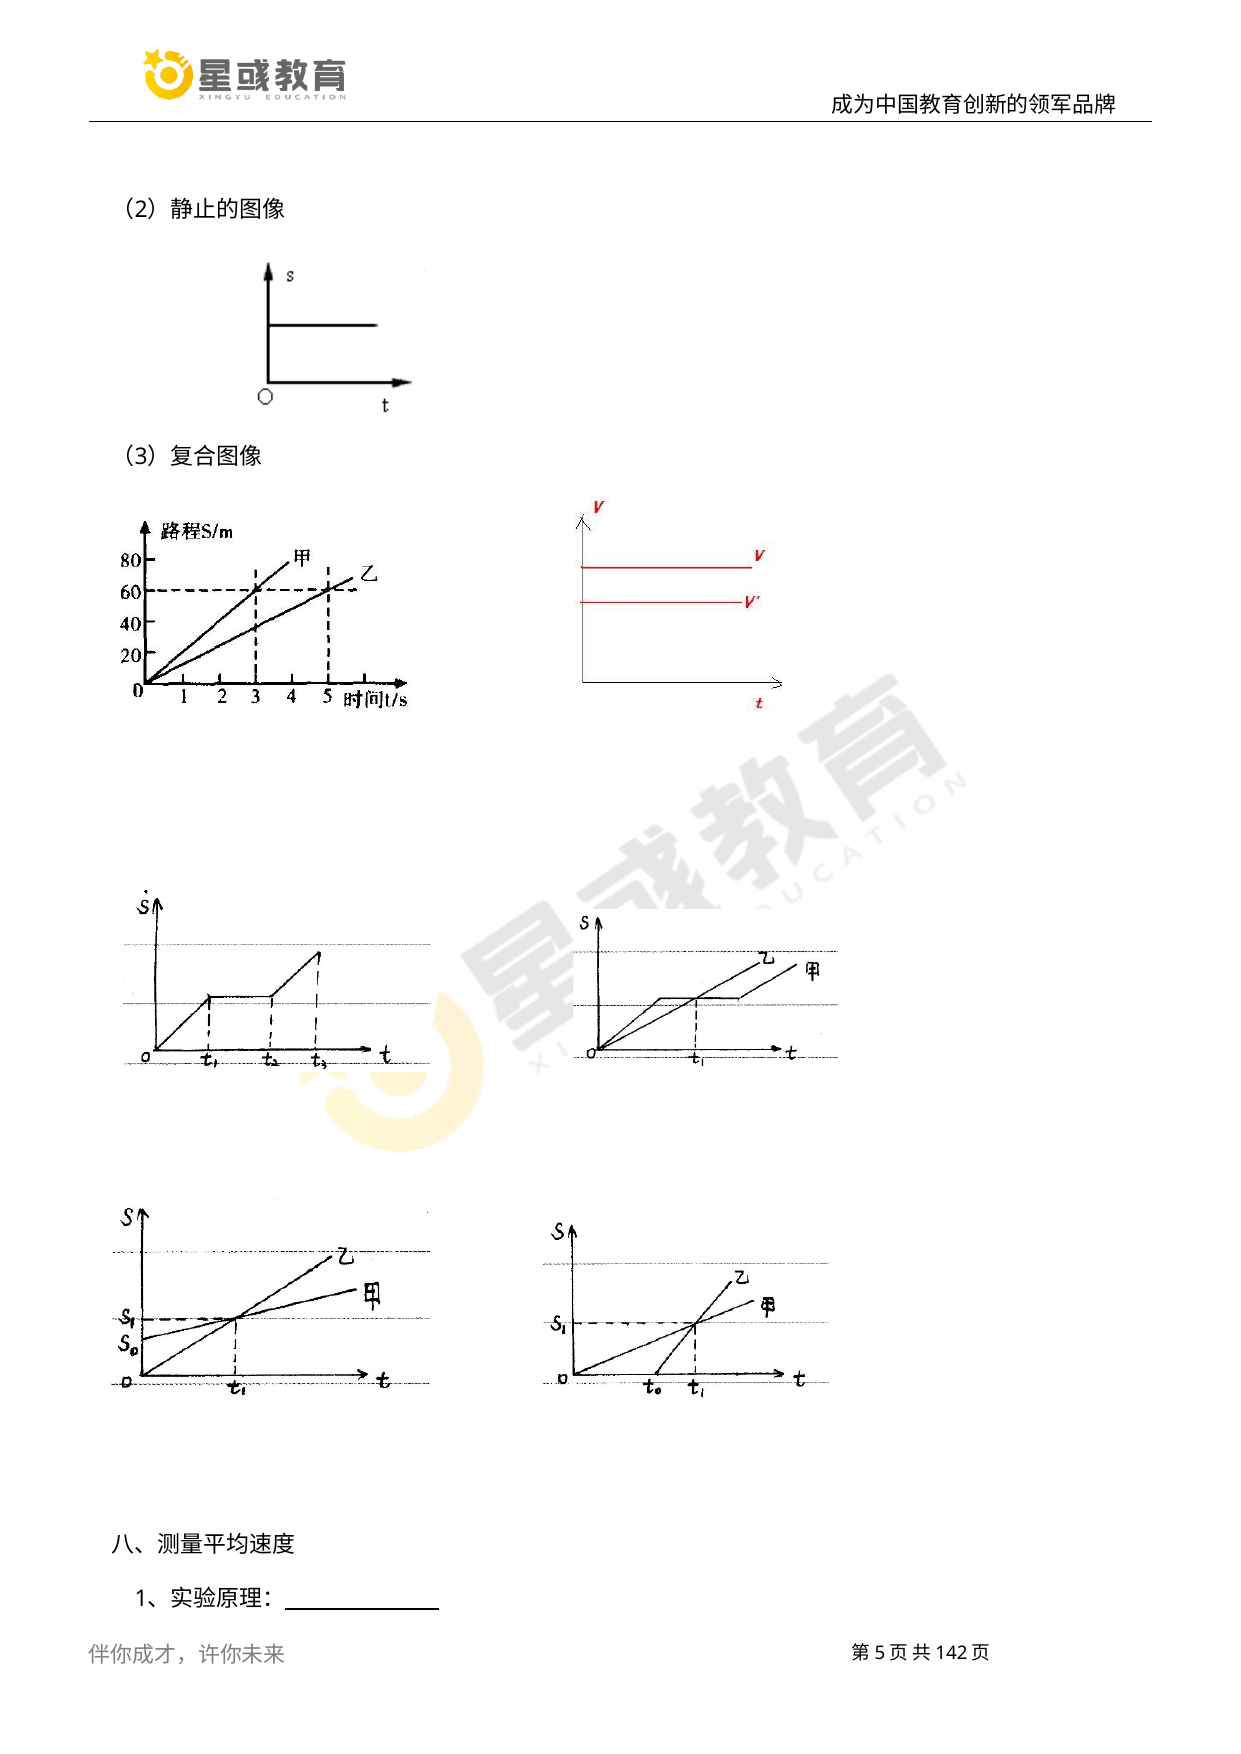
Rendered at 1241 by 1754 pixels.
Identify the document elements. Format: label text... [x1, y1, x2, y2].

text 八、测量平均速度 [88, 1526, 1152, 1559]
text （2）静止的图像 [88, 191, 1152, 224]
text 1、实验原理： v= [88, 1580, 1152, 1613]
picture [124, 35, 364, 113]
text （3）复合图像 [88, 438, 1152, 471]
picture [111, 492, 1053, 1401]
picture [226, 245, 428, 418]
